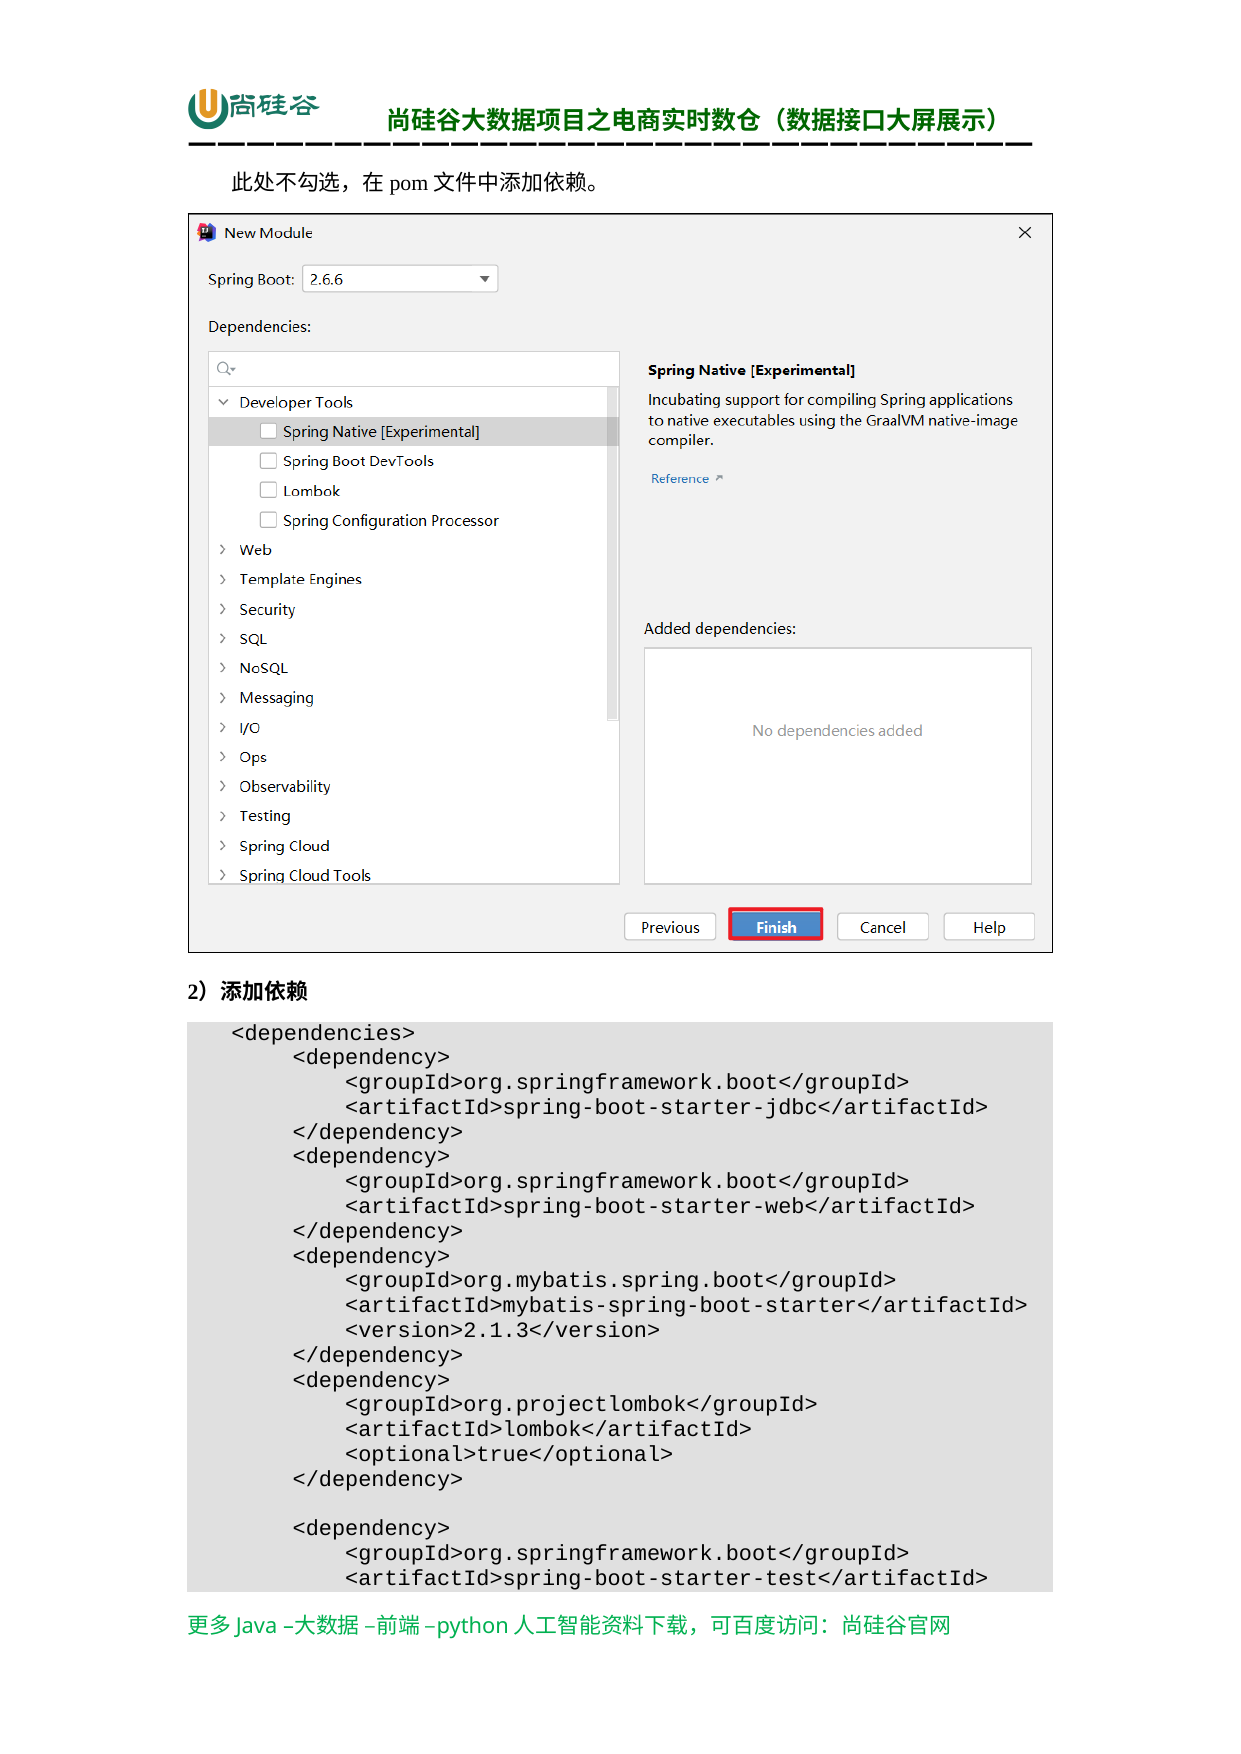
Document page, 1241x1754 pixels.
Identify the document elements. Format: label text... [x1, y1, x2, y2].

text </dependency> [187, 1220, 1053, 1245]
text <groupId>org.springframework.boot</groupId> [187, 1542, 1053, 1567]
text <artifactId>spring-boot-starter-web</artifactId> [187, 1195, 1053, 1220]
text </dependency> [187, 1121, 1053, 1146]
text <optional>true</optional> [187, 1443, 1053, 1468]
text <groupId>org.springframework.boot</groupId> [187, 1170, 1053, 1195]
text <dependency> [187, 1245, 1053, 1269]
text <version>2.1.3</version> [187, 1319, 1053, 1344]
text </dependency> [187, 1344, 1053, 1369]
text <artifactId>spring-boot-starter-jdbc</artifactId> [187, 1096, 1053, 1121]
picture [189, 214, 1052, 952]
text <dependency> [187, 1146, 1053, 1170]
text <dependencies> [187, 1022, 1053, 1046]
text <dependency> [187, 1046, 1053, 1071]
text <artifactId>lombok</artifactId> [187, 1418, 1053, 1443]
picture [187, 88, 321, 130]
text </dependency> [187, 1468, 1053, 1493]
text <artifactId>mybatis-spring-boot-starter</artifactId> [187, 1294, 1053, 1319]
text <groupId>org.projectlombok</groupId> [187, 1393, 1053, 1418]
text <dependency> [187, 1369, 1053, 1393]
text <groupId>org.mybatis.spring.boot</groupId> [187, 1269, 1053, 1294]
text 2）添加依赖 [187, 973, 1053, 1006]
text <dependency> [187, 1517, 1053, 1542]
text 此处不勾选，在 pom 文件中添加依赖。 [187, 165, 1053, 197]
text <artifactId>spring-boot-starter-test</artifactId> [187, 1567, 1053, 1592]
text <groupId>org.springframework.boot</groupId> [187, 1071, 1053, 1096]
